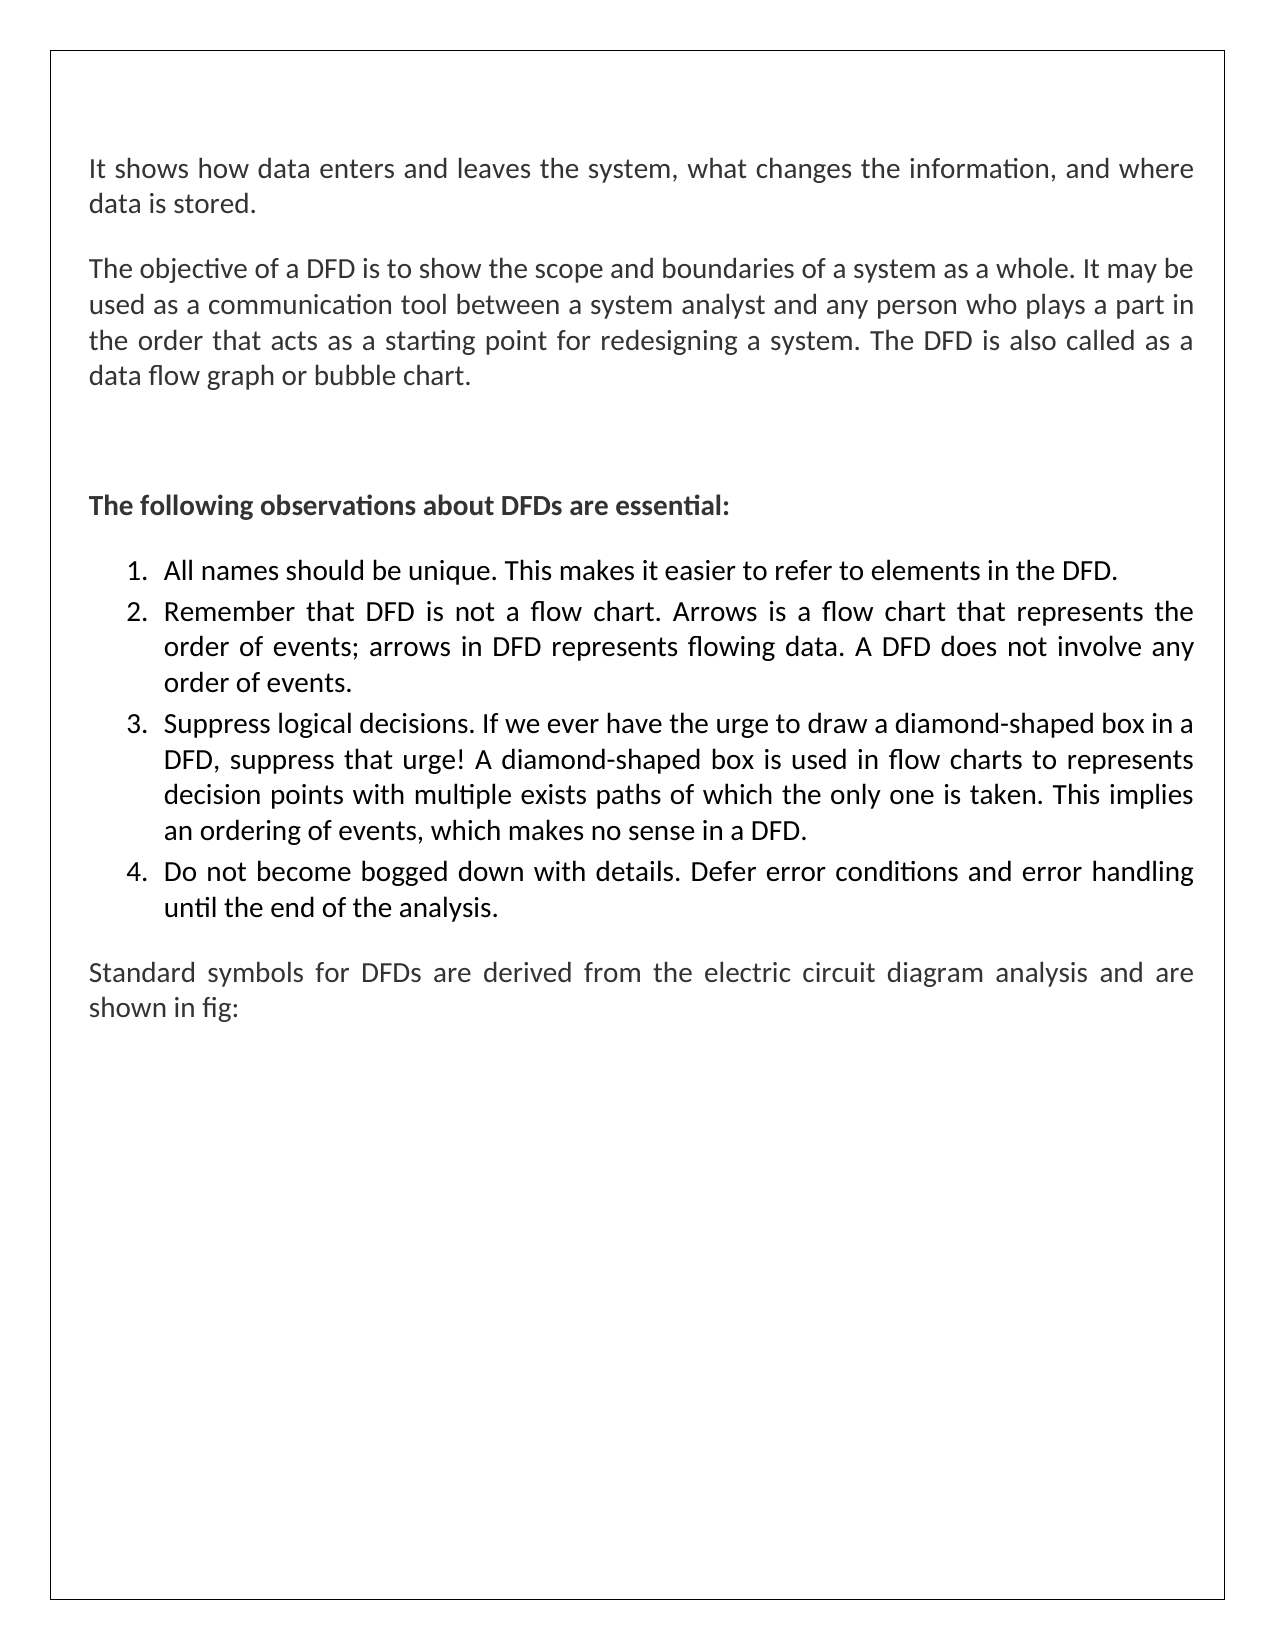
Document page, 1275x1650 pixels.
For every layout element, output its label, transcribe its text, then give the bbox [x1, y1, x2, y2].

list Remember that DFD is not a flow chart. Arrows is a flow chart that represents the order of events; arrows in DFD represents flowing data. A DFD does not involve any order of events. [126, 593, 1196, 700]
list Suppress logical decisions. If we ever have the urge to draw a diamond-shaped box in a DFD, suppress that urge! A diamond-shaped box is used in flow charts to represents decision points with multiple exists paths of which the only one is taken. This implies an ordering of events, which makes no sense in a DFD. [126, 705, 1196, 848]
text Standard symbols for DFDs are derived from the electric circuit diagram analysis and are shown in fig: [89, 954, 1196, 1025]
list All names should be unique. This makes it easier to refer to elements in the DFD. [126, 552, 1196, 587]
text It shows how data enters and leaves the system, what changes the information, and where data is stored. [89, 150, 1196, 221]
list Do not become bogged down with details. Defer error conditions and error handling until the end of the analysis. [126, 853, 1196, 924]
text The following observations about DFDs are essential: [89, 487, 1196, 522]
text The objective of a DFD is to show the scope and boundaries of a system as a whole. It may be used as a communication tool between a system analyst and any person who plays a part in the order that acts as a starting point for redesigning a system. The DFD is also called as a data flow graph or bubble chart. [89, 250, 1196, 393]
